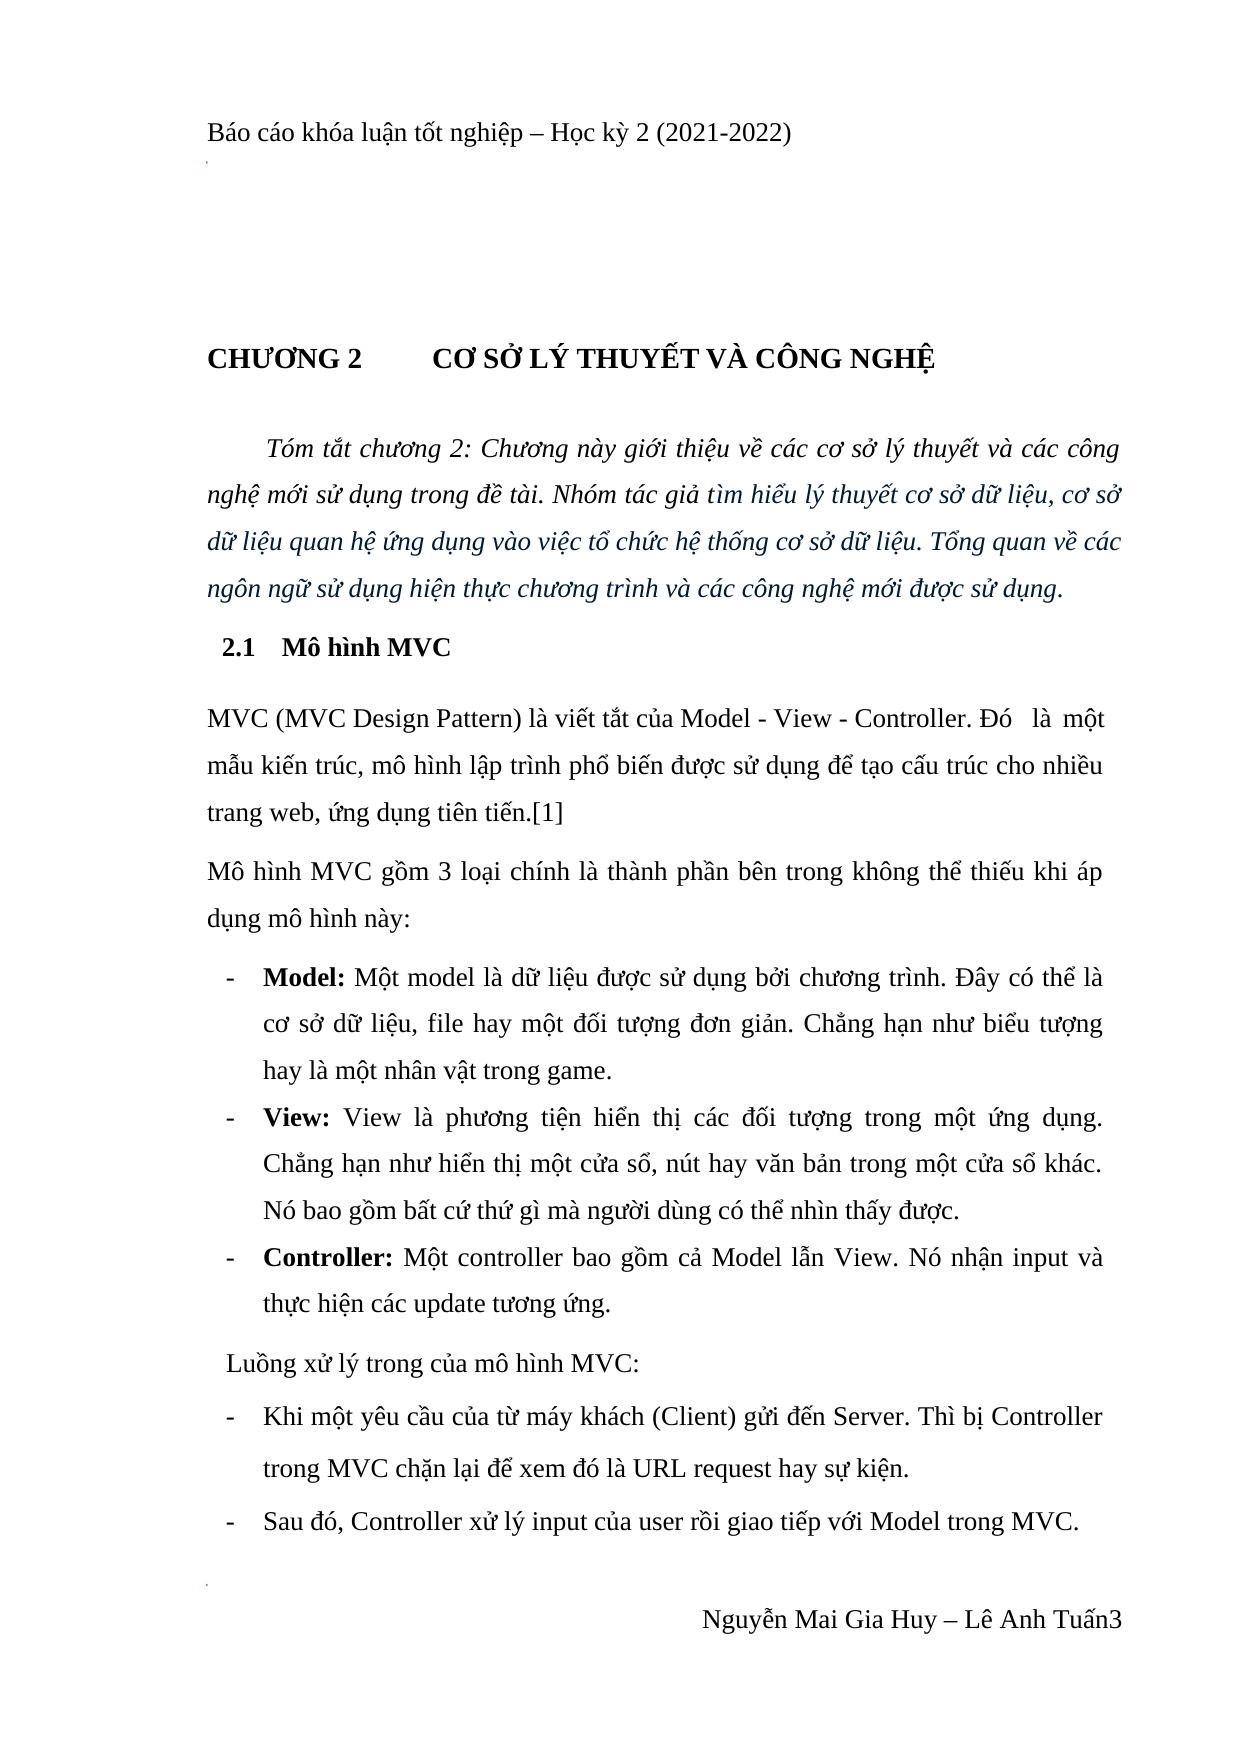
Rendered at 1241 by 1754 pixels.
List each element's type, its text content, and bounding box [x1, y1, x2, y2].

text MVC (MVC Design Pattern) là viết tắt của Model - View - Controller. Đó là một mẫu kiến trúc, mô hình lập trình phổ biến được sử dụng để tạo cấu trúc cho nhiều trang web, ứng dụng tiên tiến.[1] [207, 703, 1104, 827]
text Mô hình MVC gồm 3 loại chính là thành phần bên trong không thể thiếu khi áp dụng mô hình này: [207, 855, 1104, 933]
text Luồng xử lý trong của mô hình MVC: [226, 1347, 1122, 1378]
list Model: Một model là dữ liệu được sử dụng bởi chương trình. Đây có thể là cơ sở dữ liệu, file hay một đối tượng đơn giản. Chẳng hạn như biểu tượng hay là một nhân vật trong game. [226, 961, 1104, 1085]
list Sau đó, Controller xử lý input của user rồi giao tiếp với Model trong MVC. [226, 1506, 1122, 1537]
list View: View là phương tiện hiển thị các đối tượng trong một ứng dụng. Chẳng hạn như hiển thị một cửa sổ, nút hay văn bản trong một cửa sổ khác. Nó bao gồm bất cứ thứ gì mà người dùng có thể nhìn thấy được. [226, 1101, 1104, 1225]
subtitle CƠ SỞ LÝ THUYẾT VÀ CÔNG NGHỆ [207, 342, 1122, 375]
text Tóm tắt chương 2: Chương này giới thiệu về các cơ sở lý thuyết và các công nghệ mới sử dụng trong đề tài. Nhóm tác giả tìm hiểu lý thuyết cơ sở dữ liệu, cơ sở dữ liệu quan hệ ứng dụng vào việc tổ chức hệ thống cơ sở dữ liệu. Tổng quan về các ngôn ngữ sử dụng hiện thực chương trình và các công nghệ mới được sử dụng. [207, 556, 1122, 603]
subtitle Mô hình MVC [222, 631, 1122, 662]
list Controller: Một controller bao gồm cả Model lẫn View. Nó nhận input và thực hiện các update tương ứng. [226, 1241, 1104, 1319]
list Khi một yêu cầu của từ máy khách (Client) gửi đến Server. Thì bị Controller trong MVC chặn lại để xem đó là URL request hay sự kiện. [226, 1400, 1104, 1484]
text Tóm tắt chương 2: Chương này giới thiệu về các cơ sở lý thuyết và các công nghệ mới sử dụng trong đề tài. Nhóm tác giả tìm hiểu lý thuyết cơ sở dữ liệu, cơ sở dữ liệu quan hệ ứng dụng vào việc tổ chức hệ thống cơ sở dữ liệu. Tổng quan về các ngôn ngữ sử dụng hiện thực chương trình và các công nghệ mới được sử dụng. [207, 432, 1122, 525]
